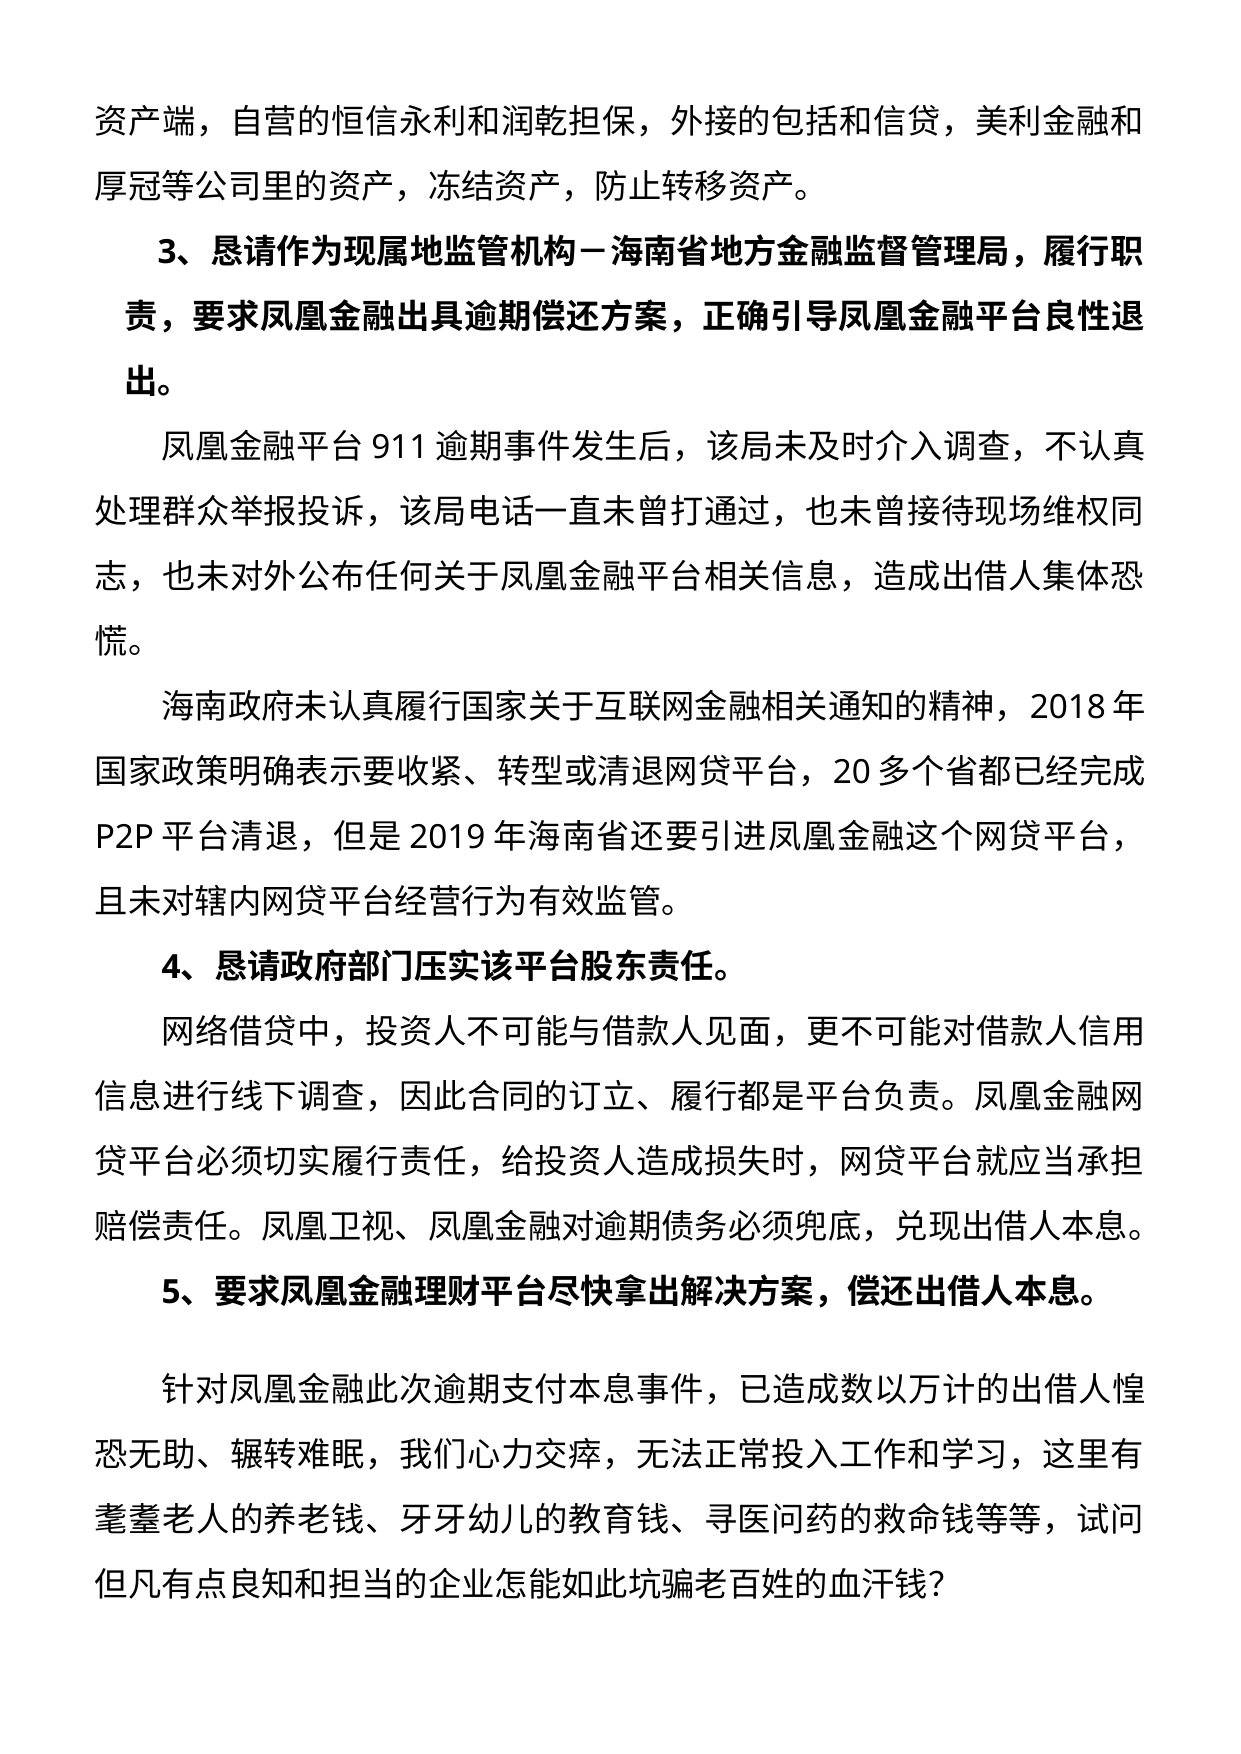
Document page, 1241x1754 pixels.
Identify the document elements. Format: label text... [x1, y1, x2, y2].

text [94, 87, 1146, 217]
text 针对凤凰金融此次逾期支付本息事件，已造成数以万计的出借人惶恐无助、辗转难眠，我们心力交瘁，无法正常投入工作和学习，这里有耄耋老人的养老钱、牙牙幼儿的教育钱、寻医问药的救命钱等等，试问但凡有点良知和担当的企业怎能如此坑骗老百姓的血汗钱？ [94, 1354, 1146, 1614]
text 网络借贷中，投资人不可能与借款人见面，更不可能对借款人信用信息进行线下调查，因此合同的订立、履行都是平台负责。凤凰金融网贷平台必须切实履行责任，给投资人造成损失时，网贷平台就应当承担赔偿责任。凤凰卫视、凤凰金融对逾期债务必须兜底，兑现出借人本息。 [94, 997, 1146, 1257]
text 4、恳请政府部门压实该平台股东责任。 [94, 932, 1146, 997]
text 5、要求凤凰金融理财平台尽快拿出解决方案，偿还出借人本息。 [94, 1257, 1146, 1322]
text 3、恳请作为现属地监管机构－海南省地方金融监督管理局，履行职责，要求凤凰金融出具逾期偿还方案，正确引导凤凰金融平台良性退出。 [124, 217, 1146, 412]
text 凤凰金融平台911逾期事件发生后，该局未及时介入调查，不认真处理群众举报投诉，该局电话一直未曾打通过，也未曾接待现场维权同志，也未对外公布任何关于凤凰金融平台相关信息，造成出借人集体恐慌。 [94, 412, 1146, 672]
text 海南政府未认真履行国家关于互联网金融相关通知的精神，2018年国家政策明确表示要收紧、转型或清退网贷平台，20多个省都已经完成P2P平台清退，但是2019年海南省还要引进凤凰金融这个网贷平台，且未对辖内网贷平台经营行为有效监管。 [94, 672, 1146, 932]
